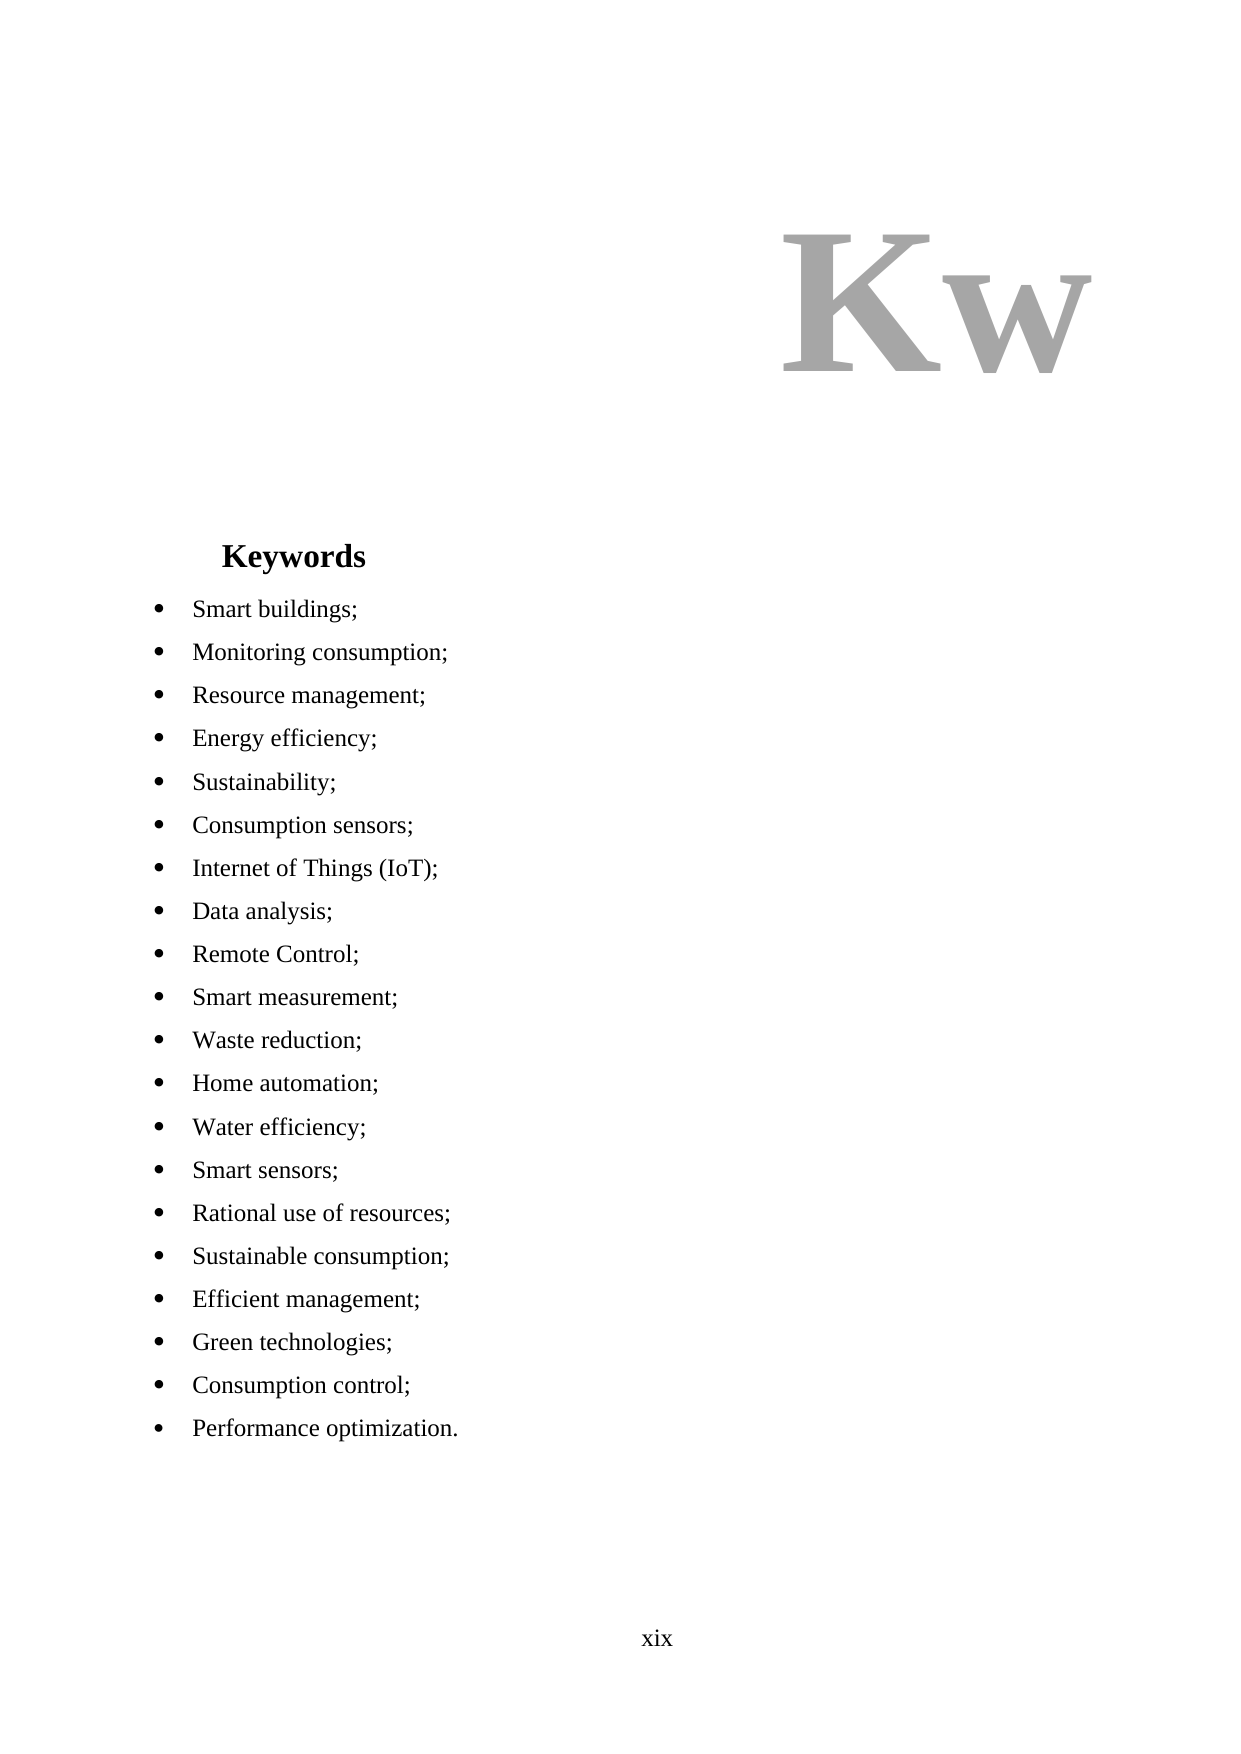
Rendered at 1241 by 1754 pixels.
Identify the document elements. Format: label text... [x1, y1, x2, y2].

list Consumption control; [154, 1370, 1092, 1399]
list Smart sensors; [154, 1155, 1092, 1183]
list Home automation; [154, 1068, 1092, 1097]
list Sustainable consumption; [154, 1241, 1092, 1270]
list Monitoring consumption; [154, 637, 1092, 666]
list Performance optimization. [154, 1413, 1092, 1442]
list Resource management; [154, 680, 1092, 709]
text Keywords [148, 537, 1092, 575]
list Consumption sensors; [154, 810, 1092, 838]
list Smart buildings; [154, 594, 1092, 623]
list Sustainability; [154, 767, 1092, 795]
list Water efficiency; [154, 1112, 1092, 1140]
list Internet of Things (IoT); [154, 853, 1092, 882]
list Smart measurement; [154, 982, 1092, 1011]
list Remote Control; [154, 939, 1092, 968]
text Kw [148, 177, 1092, 417]
list Efficient management; [154, 1284, 1092, 1313]
list Data analysis; [154, 896, 1092, 925]
list Green technologies; [154, 1327, 1092, 1356]
list Rational use of resources; [154, 1198, 1092, 1227]
list Waste reduction; [154, 1025, 1092, 1054]
list Energy efficiency; [154, 723, 1092, 752]
